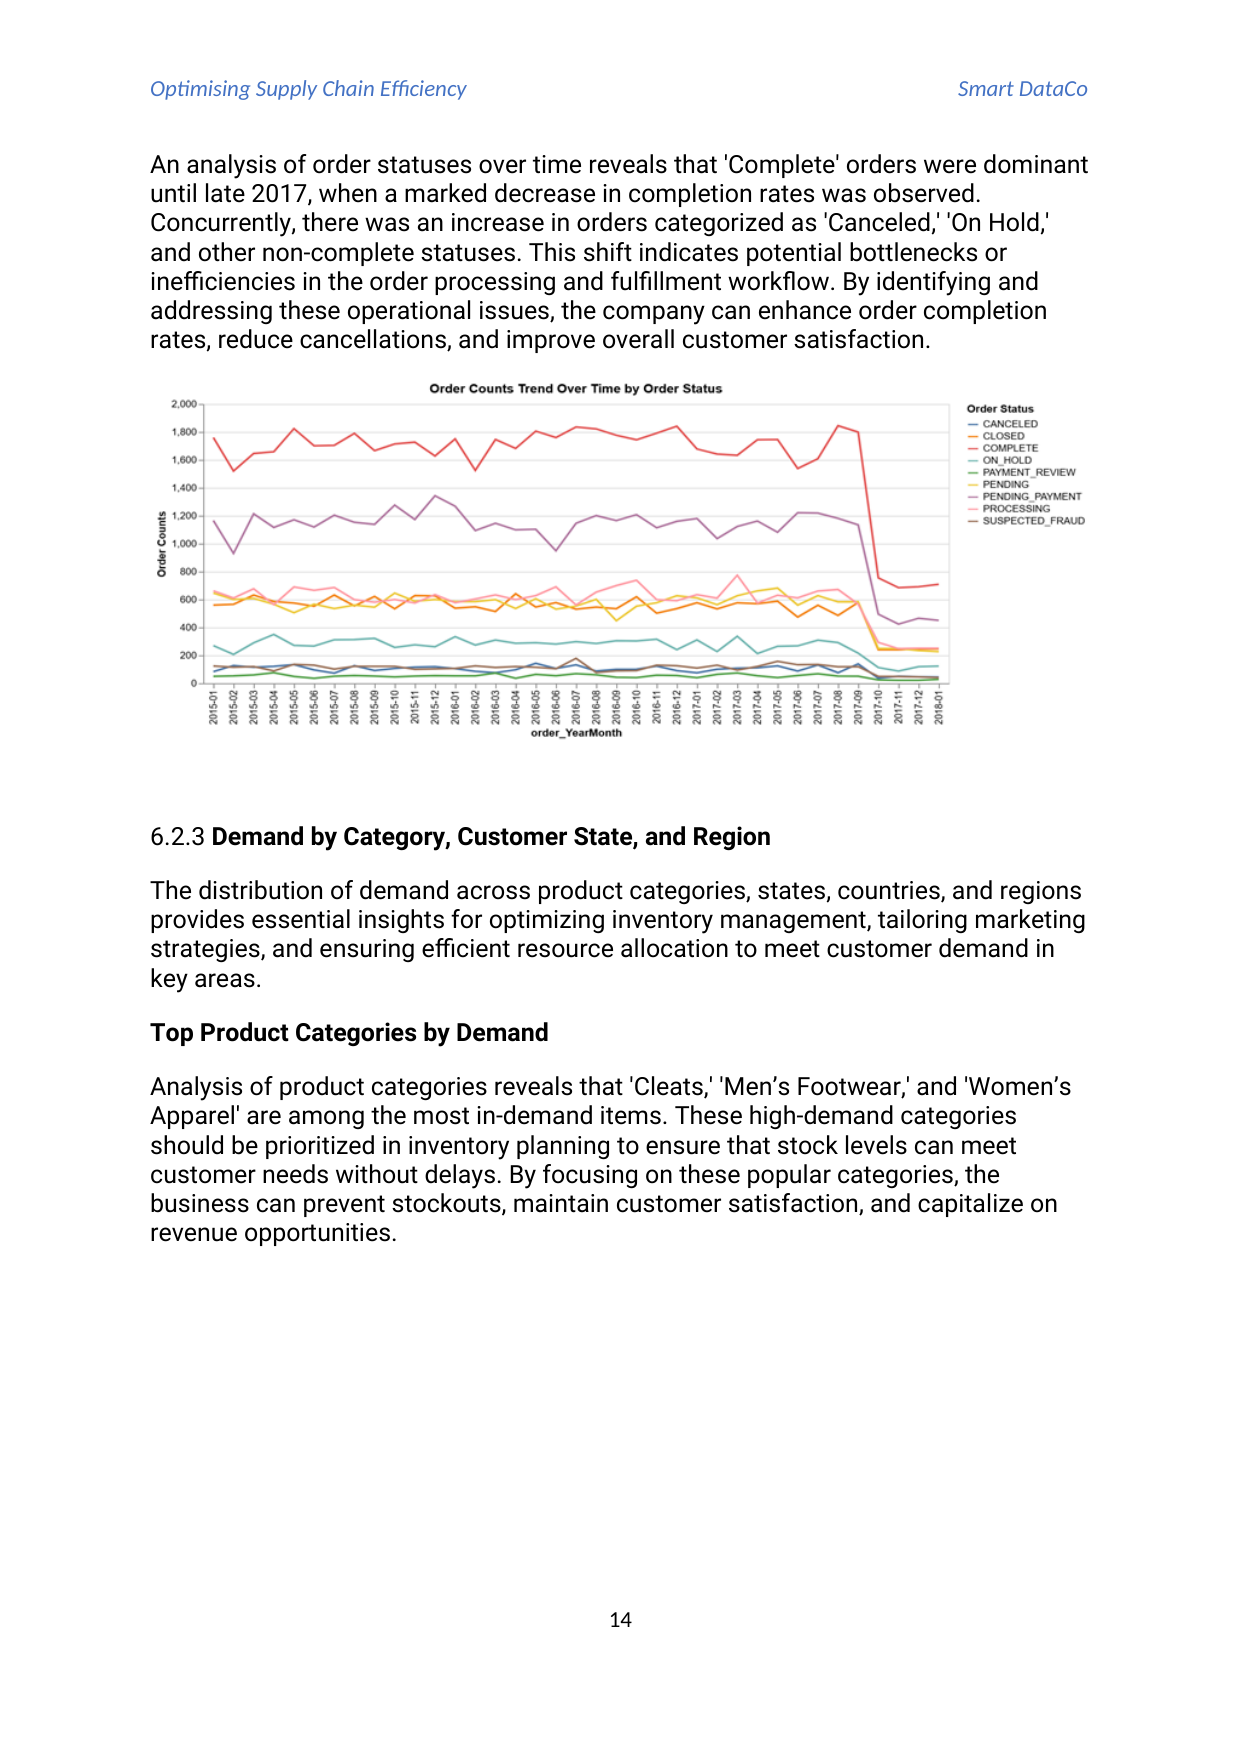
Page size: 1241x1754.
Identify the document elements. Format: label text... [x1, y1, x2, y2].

text The distribution of demand across product categories, states, countries, and regions provides essential insights for optimizing inventory management, tailoring marketing strategies, and ensuring efficient resource allocation to meet customer demand in key areas. [150, 876, 1090, 993]
subtitle Top Product Categories by Demand [150, 1018, 1090, 1047]
text Analysis of product categories reveals that 'Cleats,' 'Men’s Footwear,' and 'Women’s Apparel' are among the most in-demand items. These high-demand categories should be prioritized in inventory planning to ensure that stock levels can meet customer needs without delays. By focusing on these popular categories, the business can prevent stockouts, maintain customer satisfaction, and capitalize on revenue opportunities. [150, 1072, 1090, 1248]
picture [150, 380, 1091, 743]
text An analysis of order statuses over time reveals that 'Complete' orders were dominant until late 2017, when a marked decrease in completion rates was observed. Concurrently, there was an increase in orders categorized as 'Canceled,' 'On Hold,' and other non-complete statuses. This shift indicates potential bottlenecks or inefficiencies in the order processing and fulfillment workflow. By identifying and addressing these operational issues, the company can enhance order completion rates, reduce cancellations, and improve overall customer satisfaction. [150, 150, 1090, 355]
text 6.2.3 Demand by Category, Customer State, and Region [150, 822, 1090, 851]
